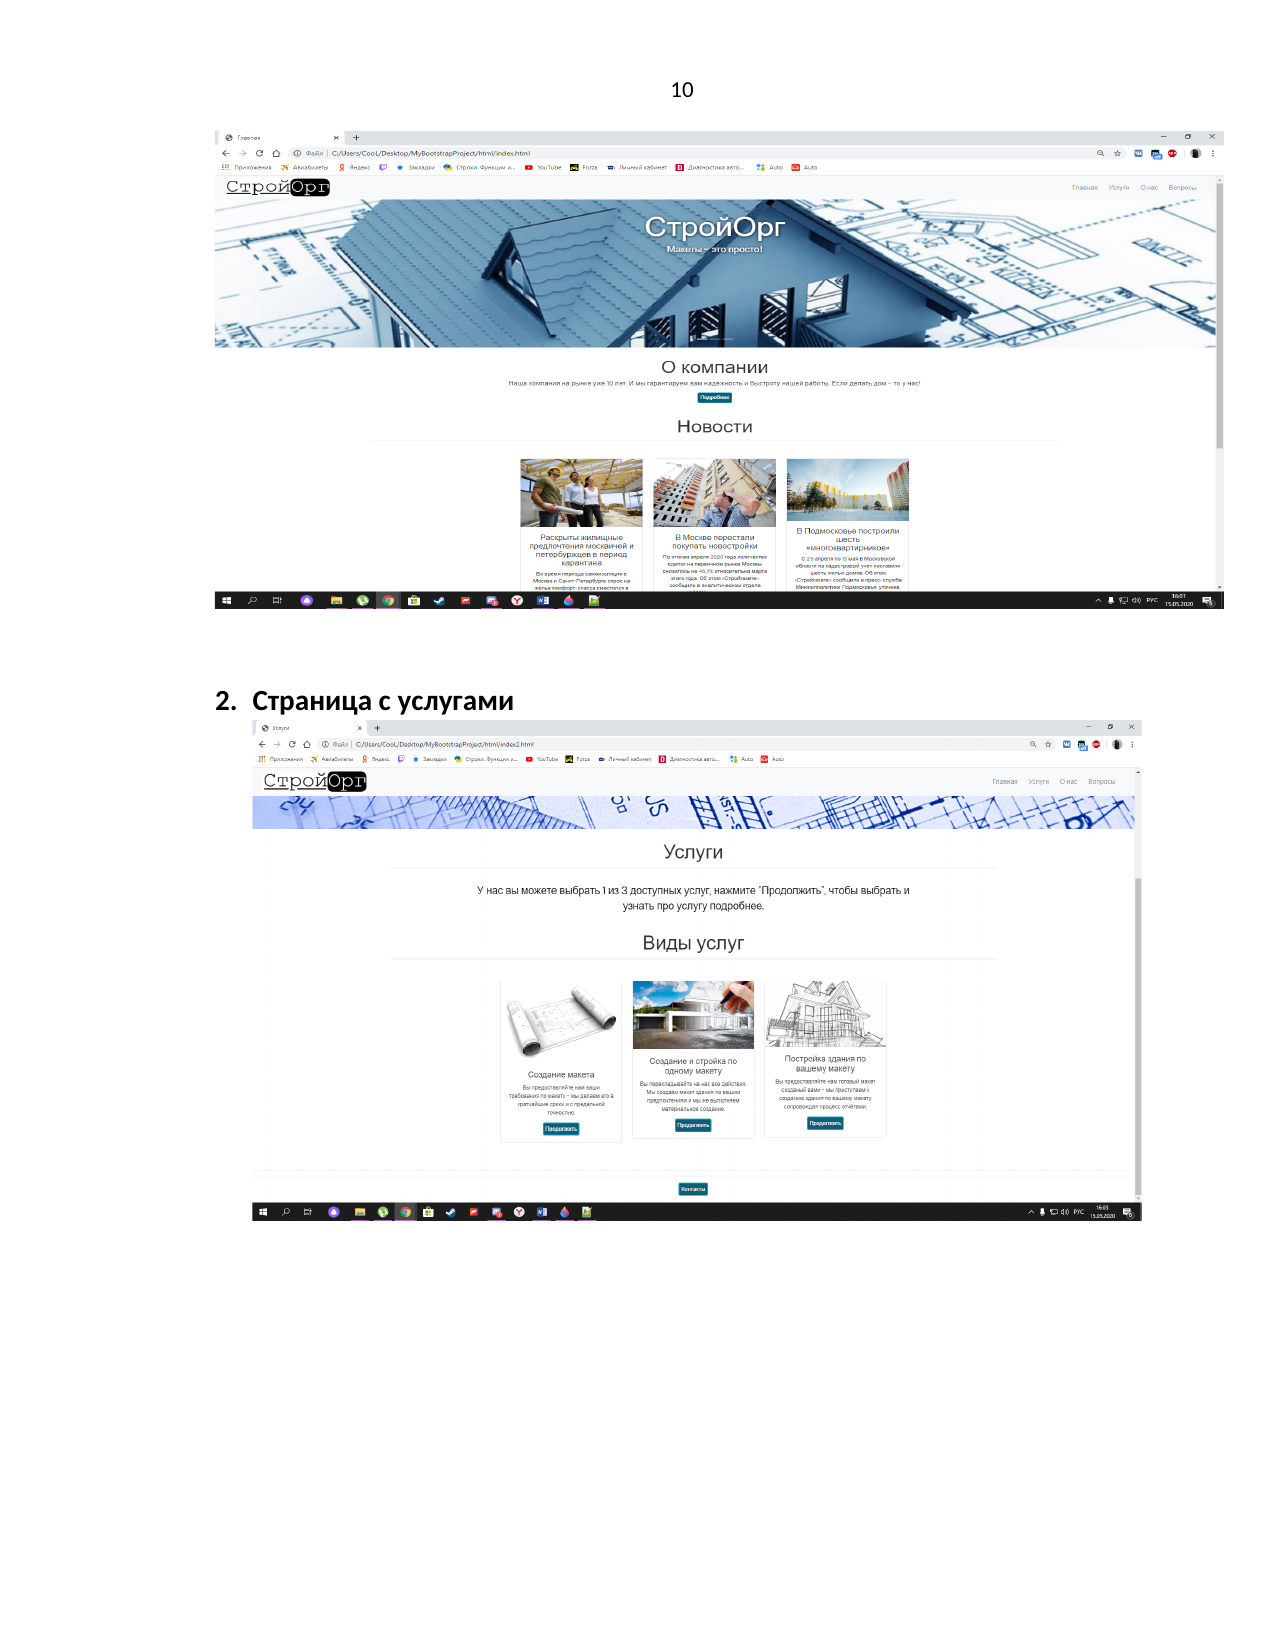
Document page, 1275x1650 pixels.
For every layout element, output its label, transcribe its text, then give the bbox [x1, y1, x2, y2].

list Страница с услугами [215, 682, 1186, 718]
picture [214, 131, 1224, 609]
picture [252, 720, 1142, 1221]
